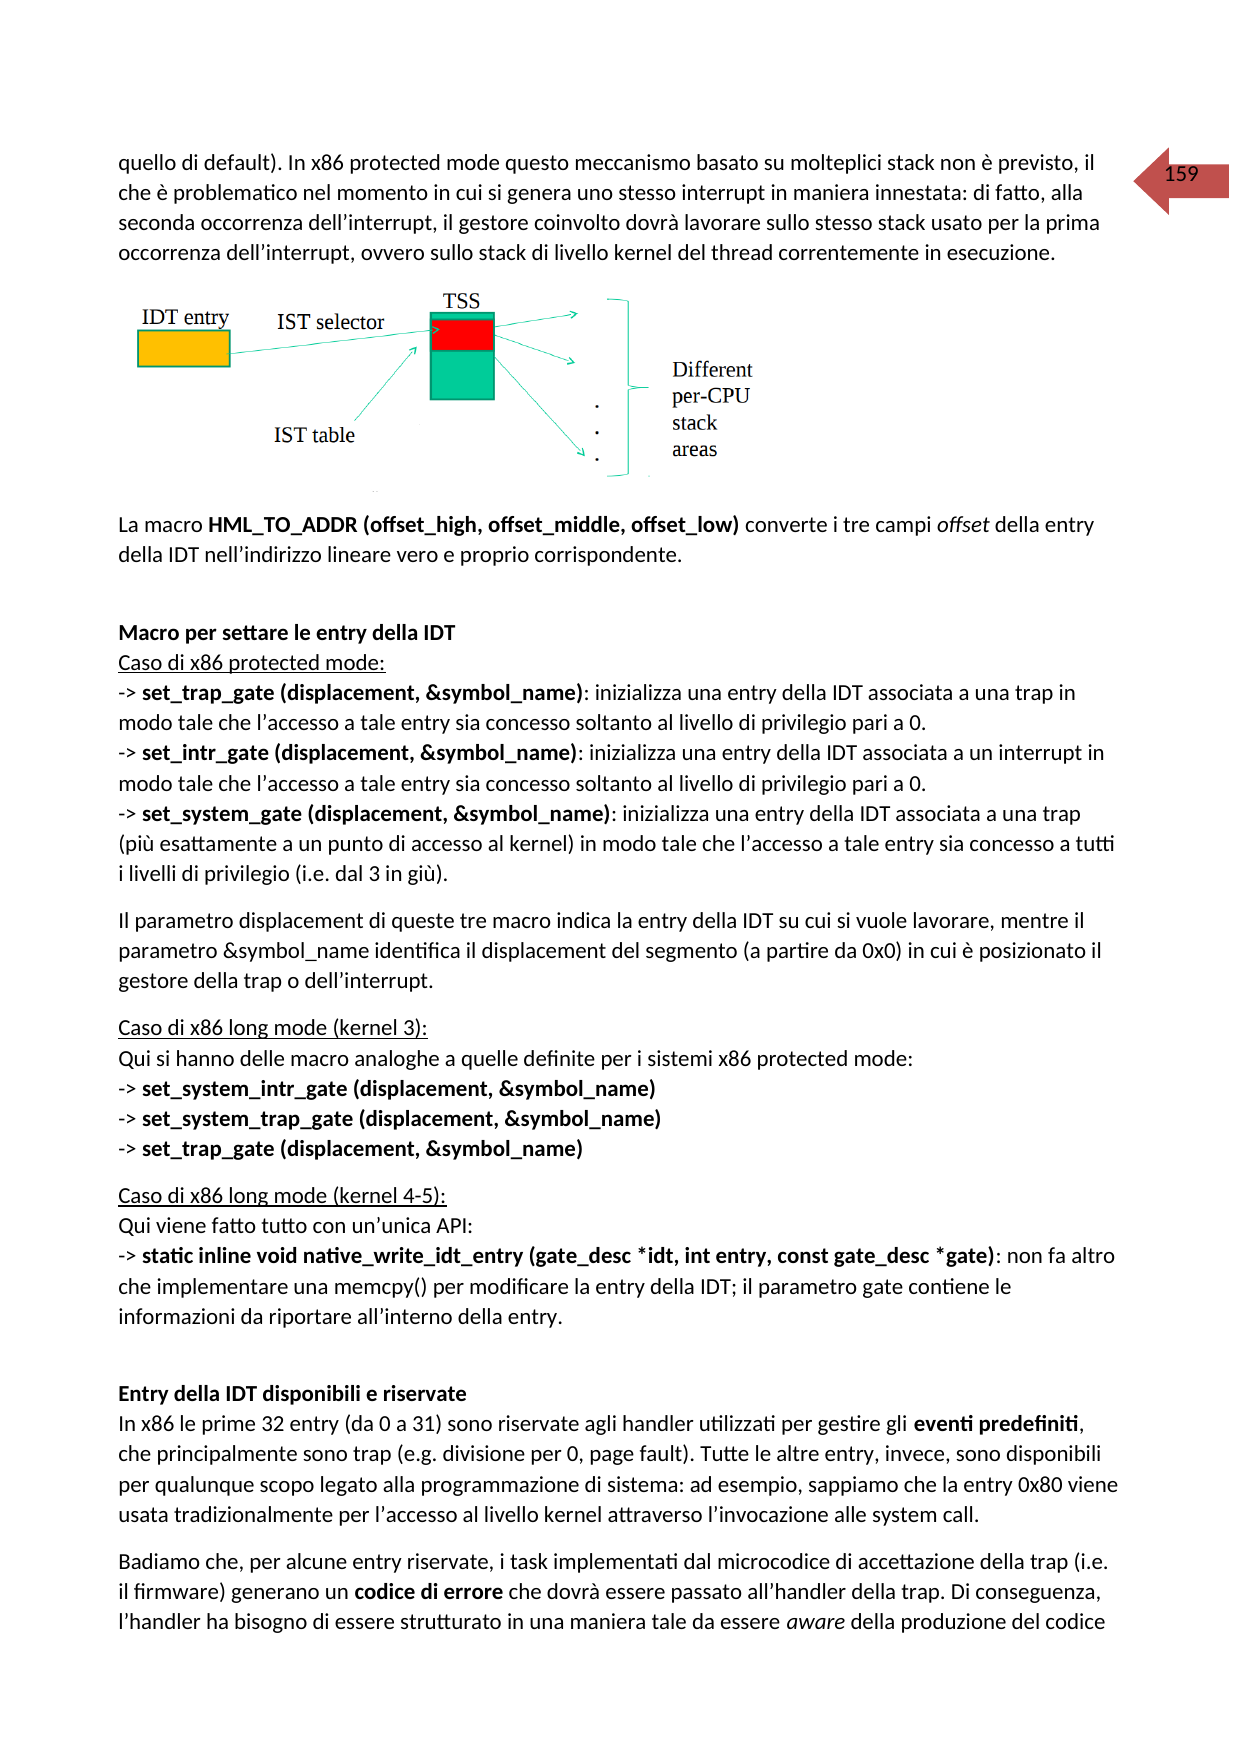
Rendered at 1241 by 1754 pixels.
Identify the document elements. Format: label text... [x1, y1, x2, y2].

picture [118, 285, 764, 492]
text Macro per settare le entry della IDT Caso di x86 protected mode: -> set_trap_gate (displacement, &symbol_name): inizializza una entry della IDT associata a una trap in modo tale che l’accesso a tale entry sia concesso soltanto al livello di privilegio pari a 0. -> set_intr_gate (displacement, &symbol_name): inizializza una entry della IDT associata a un interrupt in modo tale che l’accesso a tale entry sia concesso soltanto al livello di privilegio pari a 0. -> set_system_gate (displacement, &symbol_name): inizializza una entry della IDT associata a una trap (più esattamente a un punto di accesso al kernel) in modo tale che l’accesso a tale entry sia concesso a tutti i livelli di privilegio (i.e. dal 3 in giù). [118, 587, 1122, 887]
text Caso di x86 long mode (kernel 4-5): Qui viene fatto tutto con un’unica API: -> static inline void native_write_idt_entry (gate_desc *idt, int entry, const gate_desc *gate): non fa altro che implementare una memcpy() per modificare la entry della IDT; il parametro gate contiene le informazioni da riportare all’interno della entry. [118, 1181, 1122, 1330]
text Caso di x86 long mode (kernel 3): Qui si hanno delle macro analoghe a quelle definite per i sistemi x86 protected mode: -> set_system_intr_gate (displacement, &symbol_name) -> set_system_trap_gate (displacement, &symbol_name) -> set_trap_gate (displacement, &symbol_name) [118, 1013, 1122, 1162]
text Il parametro displacement di queste tre macro indica la entry della IDT su cui si vuole lavorare, mentre il parametro &symbol_name identifica il displacement del segmento (a partire da 0x0) in cui è posizionato il gestore della trap o dell’interrupt. [118, 906, 1122, 994]
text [118, 1547, 1122, 1635]
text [118, 148, 1122, 266]
text Entry della IDT disponibili e riservate In x86 le prime 32 entry (da 0 a 31) sono riservate agli handler utilizzati per gestire gli eventi predefiniti, che principalmente sono trap (e.g. divisione per 0, page fault). Tutte le altre entry, invece, sono disponibili per qualunque scopo legato alla programmazione di sistema: ad esempio, sappiamo che la entry 0x80 viene usata tradizionalmente per l’accesso al livello kernel attraverso l’invocazione alle system call. [118, 1349, 1122, 1528]
text La macro HML_TO_ADDR (offset_high, offset_middle, offset_low) converte i tre campi offset della entry della IDT nell’indirizzo lineare vero e proprio corrispondente. [118, 510, 1122, 568]
